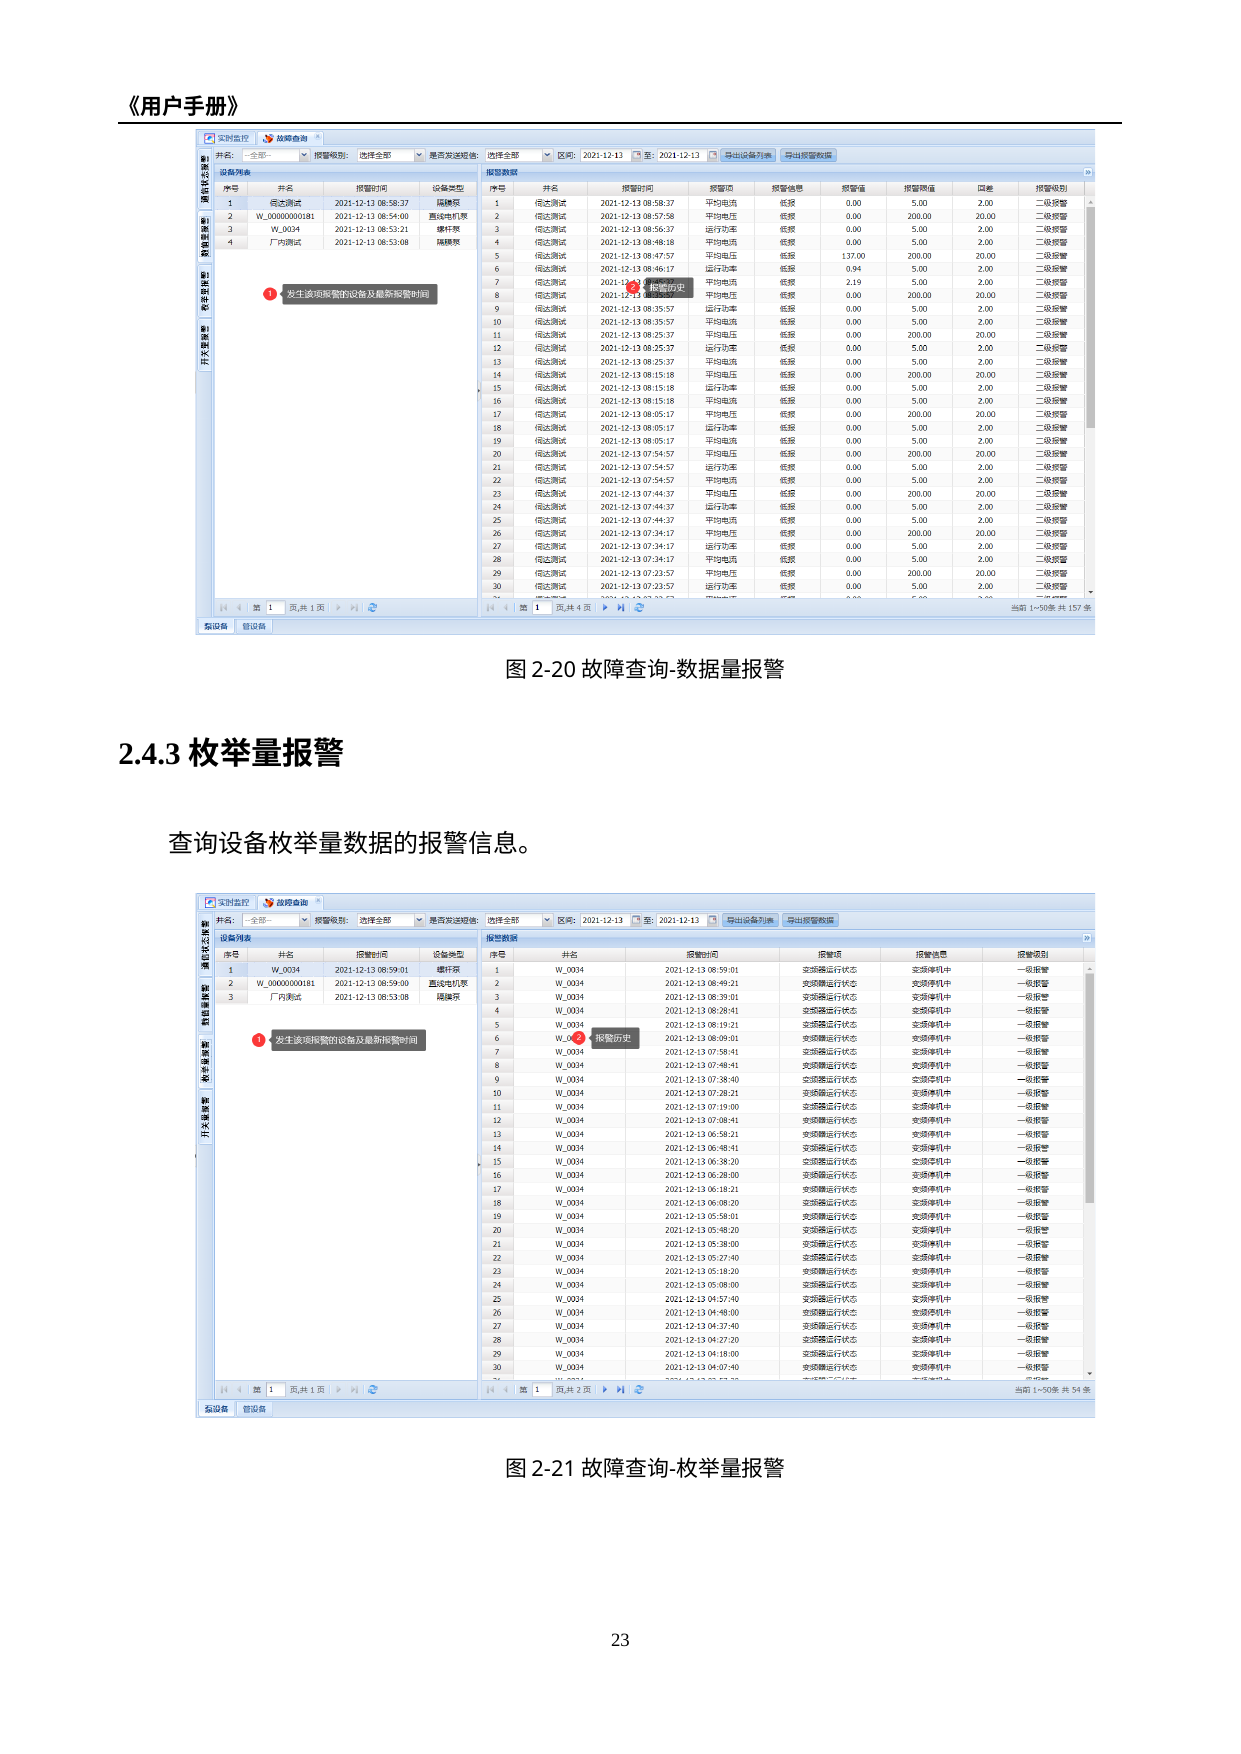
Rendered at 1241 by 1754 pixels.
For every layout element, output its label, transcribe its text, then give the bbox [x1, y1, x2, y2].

picture [195, 129, 1096, 635]
picture [195, 893, 1096, 1418]
text 查询设备枚举量数据的报警信息。 [118, 808, 1122, 876]
text 图2-20 故障查询-数据量报警 [118, 651, 1122, 685]
subtitle 2.4.3 枚举量报警 [118, 717, 1122, 785]
text 图2-21 故障查询-枚举量报警 [118, 1449, 1122, 1483]
